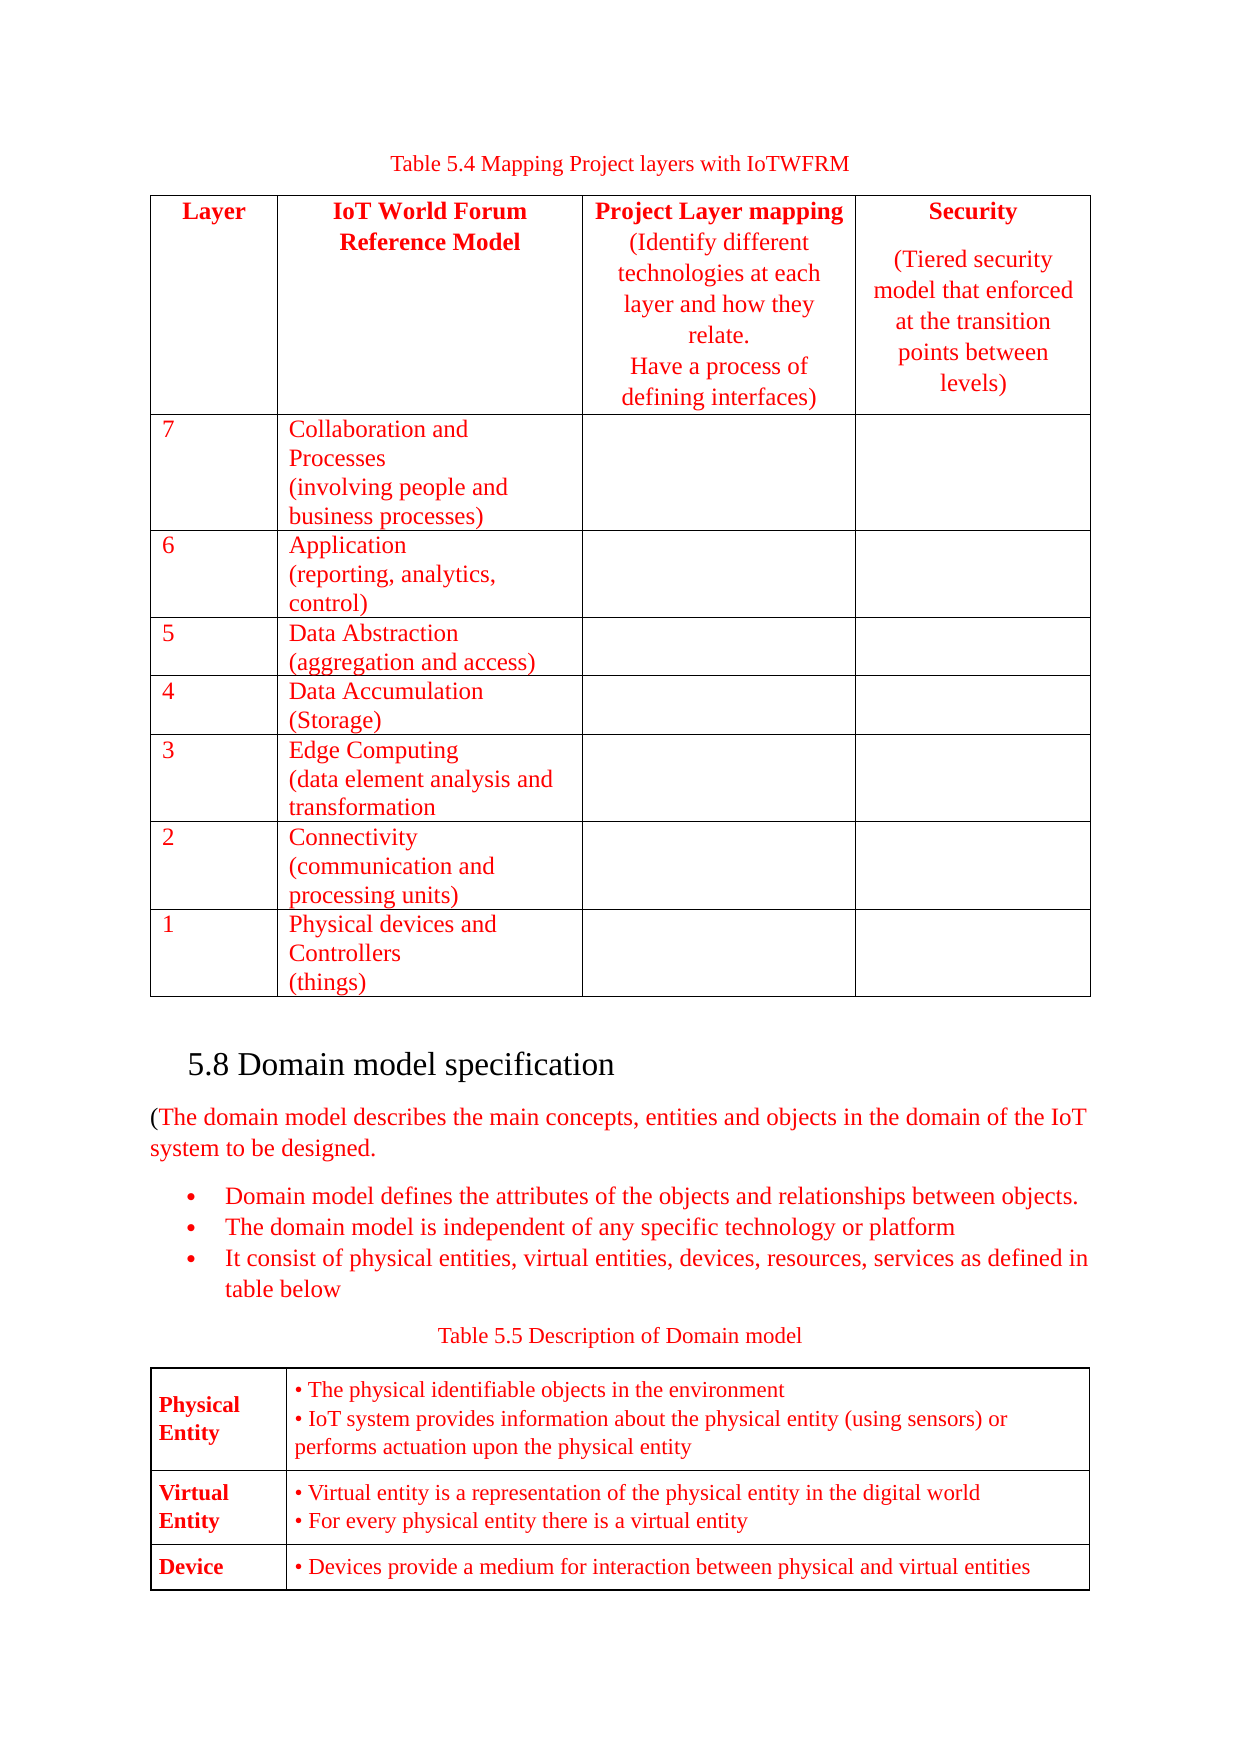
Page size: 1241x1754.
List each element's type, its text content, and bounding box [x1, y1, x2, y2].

table_cell [856, 822, 1090, 908]
table_header • The physical identifiable objects in the environment • IoT system provides information about the physical entity (using sensors) or performs actuation upon the physical entity [287, 1369, 1089, 1470]
table_cell [583, 822, 855, 908]
table_cell 5 [151, 618, 277, 675]
table_cell [856, 676, 1090, 734]
table_cell 3 [151, 735, 277, 821]
table_header IoT World Forum Reference Model [278, 196, 582, 413]
table_header Layer [151, 196, 277, 413]
table_cell [583, 676, 855, 734]
table_cell Collaboration and Processes (involving people and business processes) [278, 415, 582, 529]
text Table 5.5 Description of Domain model [150, 1322, 1090, 1348]
text Table 5.4 Mapping Project layers with IoTWFRM [150, 150, 1090, 176]
table_cell Data Accumulation (Storage) [278, 676, 582, 734]
table_cell Virtual Entity [152, 1471, 286, 1544]
table_cell Application (reporting, analytics, control) [278, 531, 582, 617]
table_cell Connectivity (communication and processing units) [278, 822, 582, 908]
table_cell [856, 618, 1090, 675]
text 5.8 Domain model specification [150, 1044, 1090, 1083]
table_header Physical Entity [152, 1369, 286, 1470]
table_header Security (Tiered security model that enforced at the transition points between levels) [856, 196, 1090, 413]
table_cell 4 [151, 676, 277, 734]
table_cell [856, 531, 1090, 617]
table_cell • Virtual entity is a representation of the physical entity in the digital world • For every physical entity there is a virtual entity [287, 1471, 1089, 1544]
table_cell Edge Computing (data element analysis and transformation [278, 735, 582, 821]
table_cell 7 [151, 415, 277, 529]
table_cell [583, 415, 855, 529]
table_cell [856, 735, 1090, 821]
table_cell [583, 910, 855, 996]
table_cell Physical devices and Controllers (things) [278, 910, 582, 996]
table_cell Device [152, 1545, 286, 1589]
list It consist of physical entities, virtual entities, devices, resources, services as defined in table below [187, 1243, 1090, 1303]
table_cell Data Abstraction (aggregation and access) [278, 618, 582, 675]
list Domain model defines the attributes of the objects and relationships between objects. [187, 1181, 1090, 1210]
text (The domain model describes the main concepts, entities and objects in the domain of the IoT system to be designed. [150, 1102, 1090, 1162]
table_cell 1 [151, 910, 277, 996]
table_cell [287, 1545, 1089, 1589]
table_cell 2 [151, 822, 277, 908]
table_header Project Layer mapping (Identify different technologies at each layer and how they relate. Have a process of defining interfaces) [583, 196, 855, 413]
table_cell [583, 618, 855, 675]
table_cell 6 [151, 531, 277, 617]
table_cell [856, 415, 1090, 529]
table_cell [583, 735, 855, 821]
table_cell [856, 910, 1090, 996]
list The domain model is independent of any specific technology or platform [187, 1212, 1090, 1241]
table_cell [583, 531, 855, 617]
